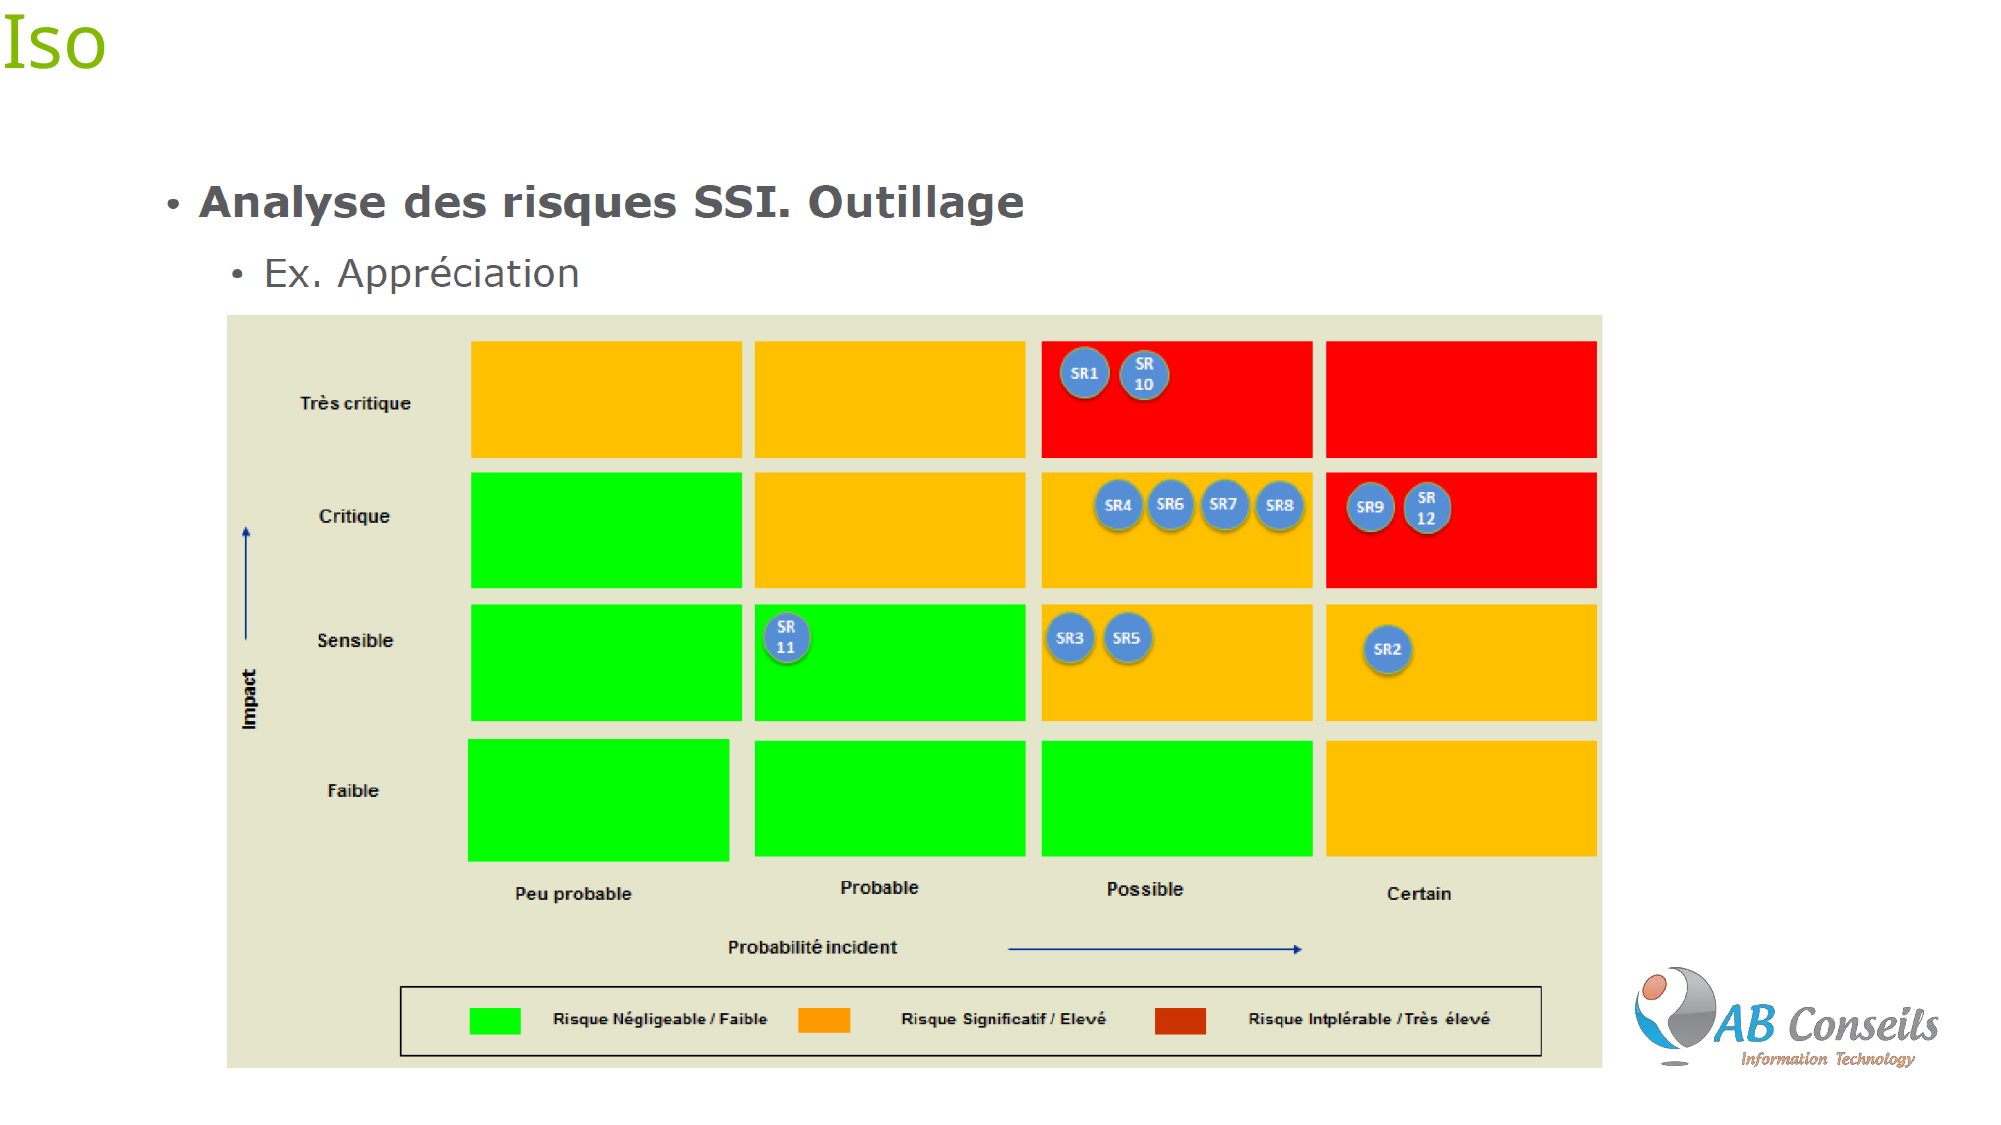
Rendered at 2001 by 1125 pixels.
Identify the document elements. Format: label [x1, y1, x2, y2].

picture [166, 185, 1603, 1068]
picture [1635, 967, 1939, 1068]
